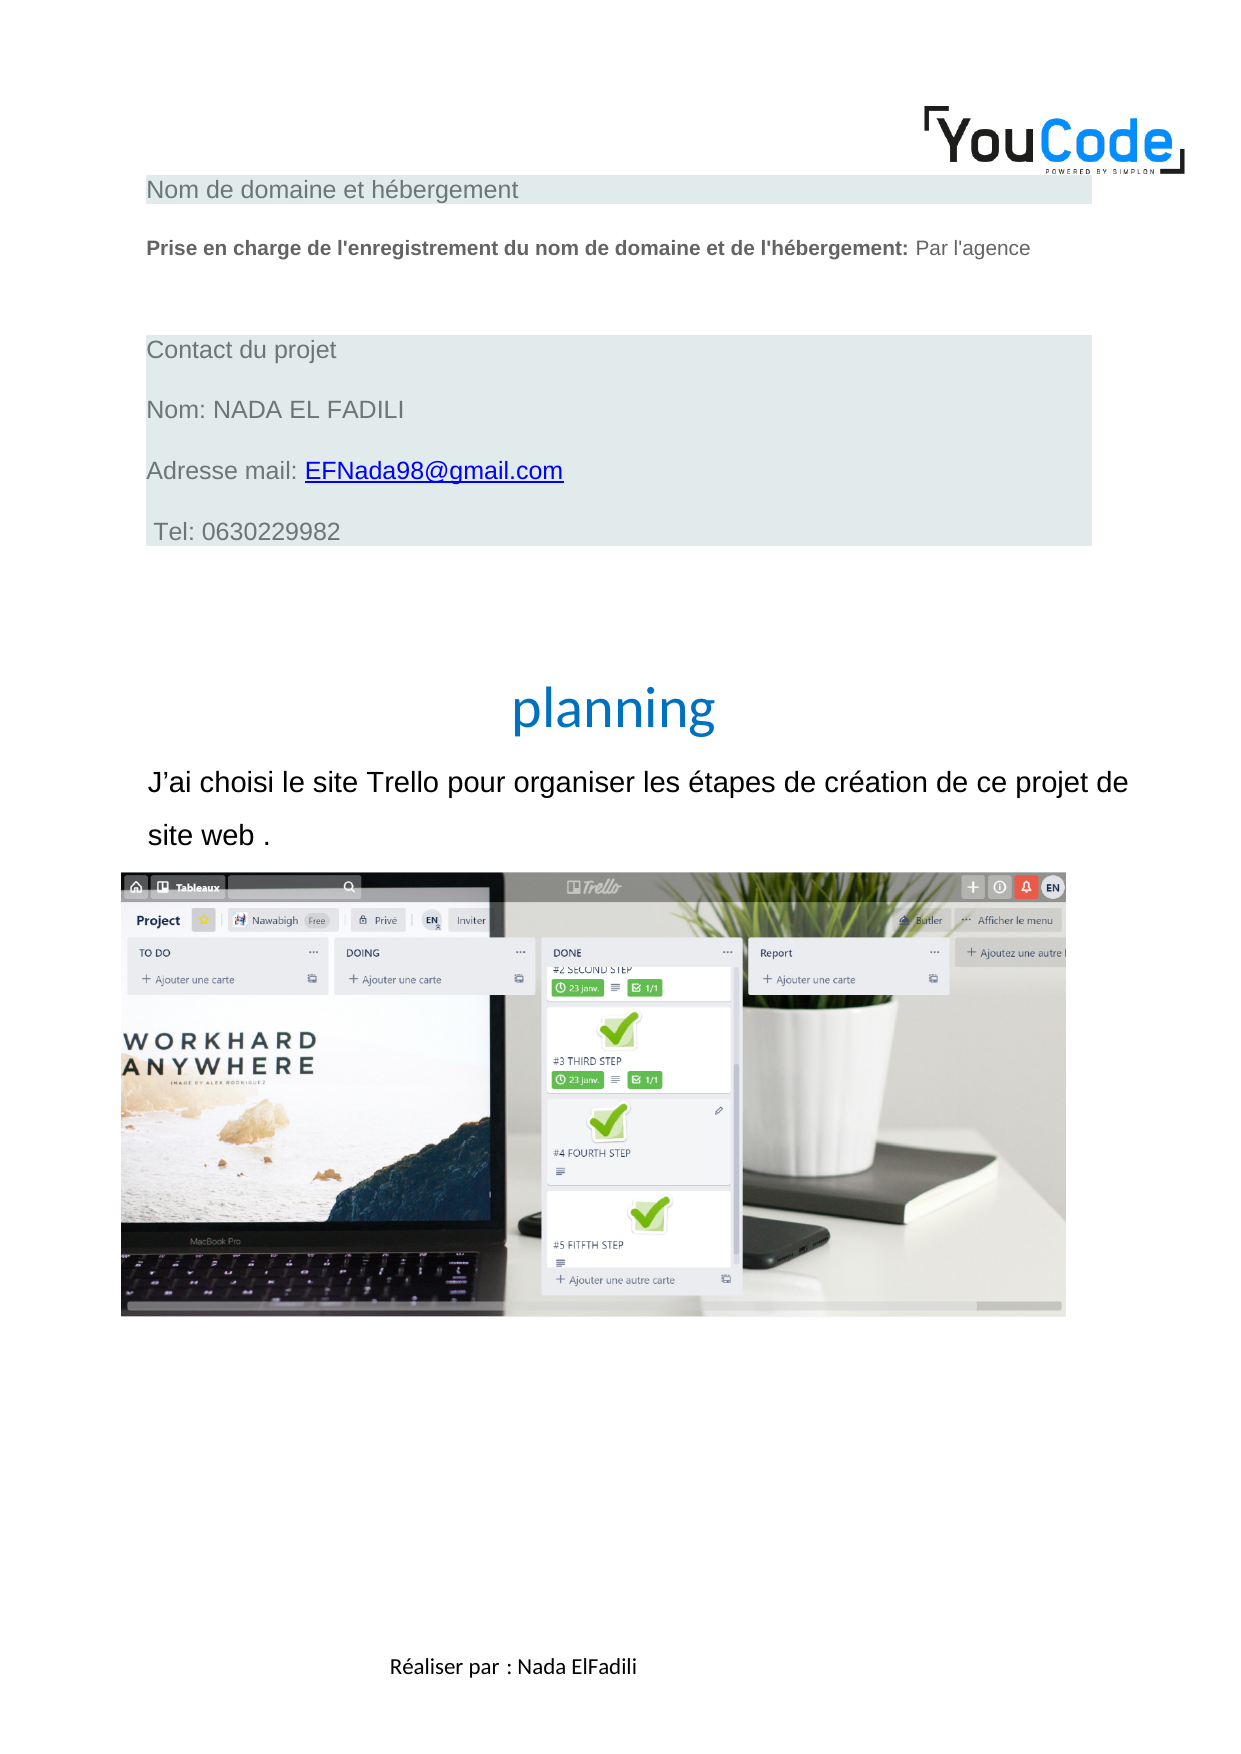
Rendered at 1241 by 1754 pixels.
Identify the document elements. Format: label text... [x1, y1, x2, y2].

picture [121, 870, 1066, 1317]
text site web . [148, 818, 1228, 851]
text planning [148, 671, 1092, 742]
text Adresse mail: EFNada98@gmail.com [146, 456, 1092, 485]
text Nom de domaine et hébergement [146, 175, 1092, 204]
text Nom: NADA EL FADILI [146, 396, 1092, 424]
picture [915, 103, 1194, 176]
text Tel: 0630229982 [146, 517, 1092, 546]
text Prise en charge de l'enregistrement du nom de domaine et de l'hébergement: Par l'agence [146, 236, 1092, 260]
text J’ai choisi le site Trello pour organiser les étapes de création de ce projet de [148, 765, 1228, 798]
text Contact du projet [146, 335, 1092, 363]
